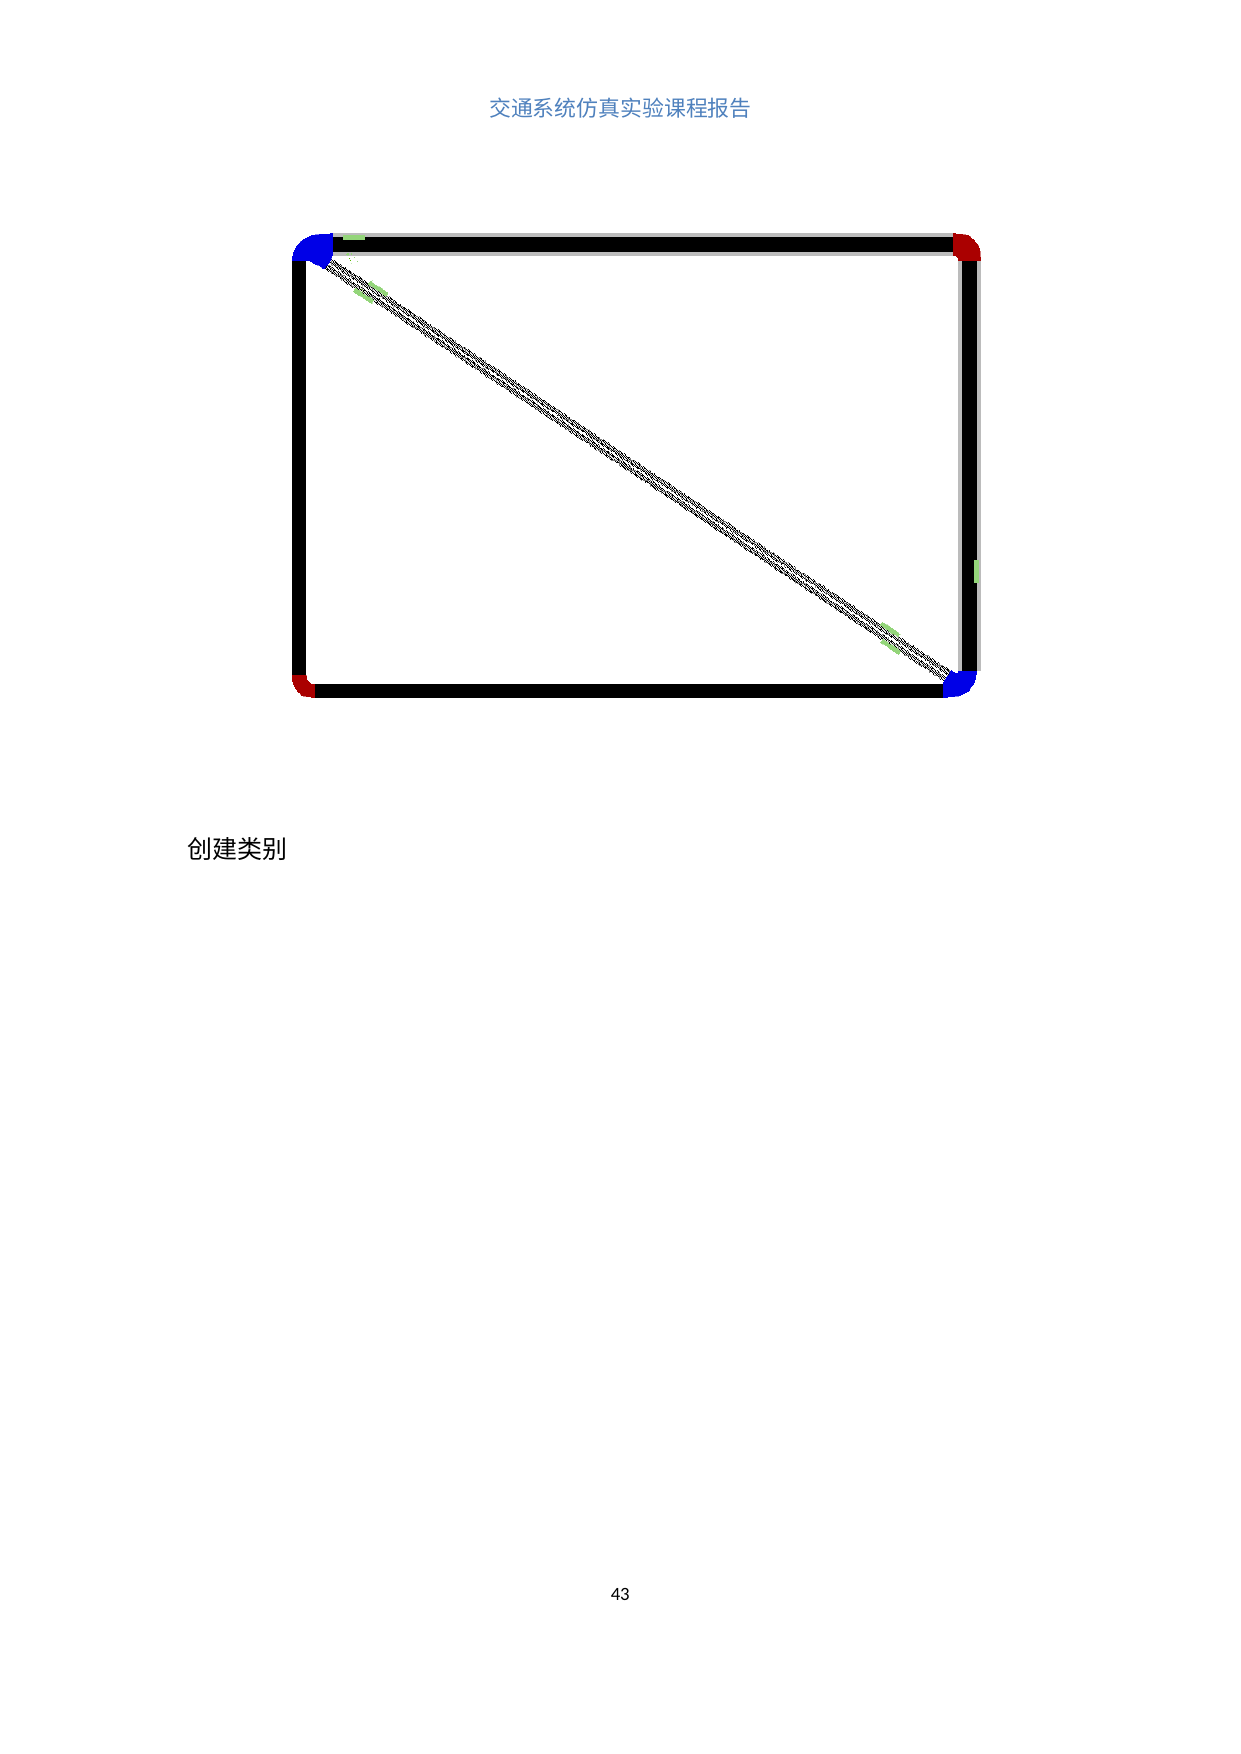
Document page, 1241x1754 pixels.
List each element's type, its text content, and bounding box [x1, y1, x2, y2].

picture [187, 153, 1053, 768]
text 创建类别 [187, 813, 1053, 881]
